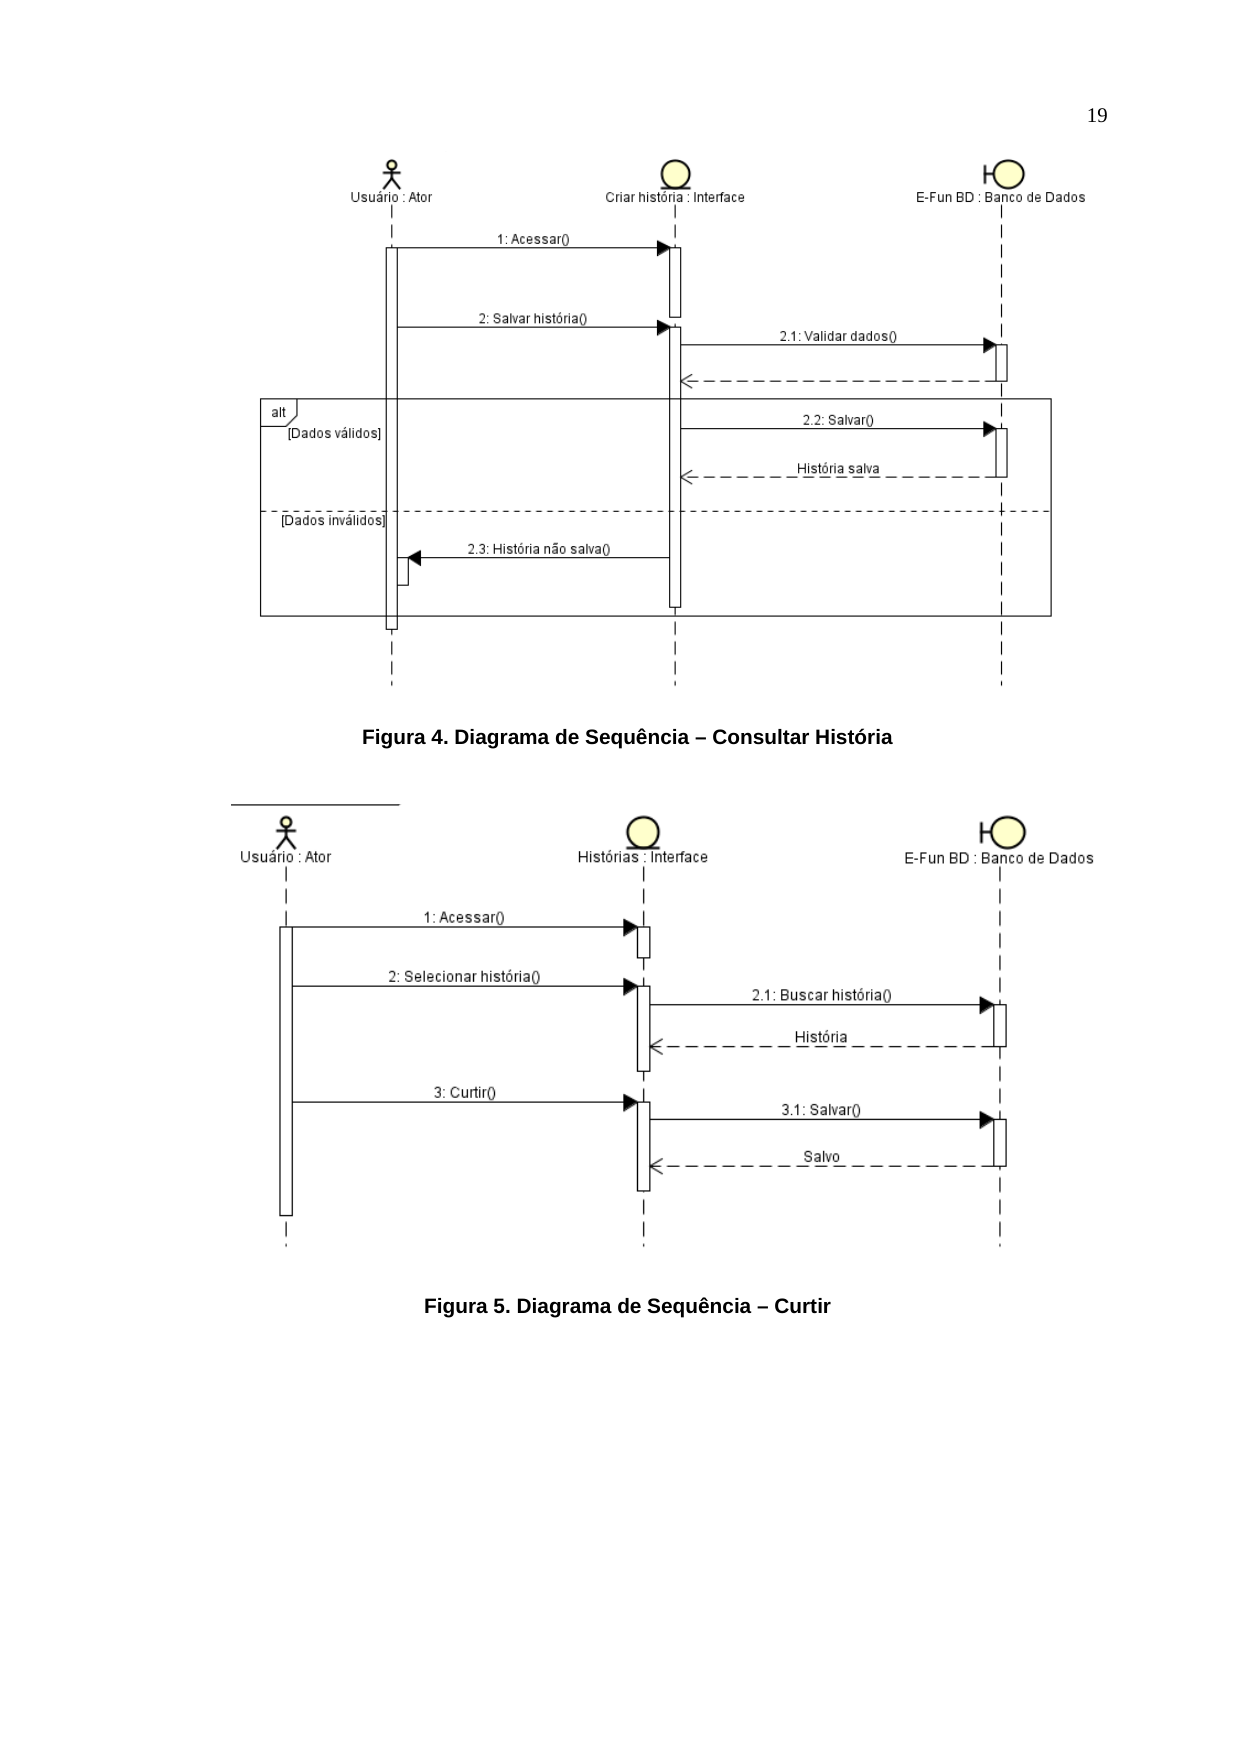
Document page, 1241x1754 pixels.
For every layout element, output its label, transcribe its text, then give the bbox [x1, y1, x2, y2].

text Figura 5. Diagrama de Sequência – Curtir [148, 1294, 1107, 1318]
picture [231, 804, 1099, 1270]
picture [231, 151, 1099, 701]
text Figura 4. Diagrama de Sequência – Consultar História [148, 725, 1107, 749]
